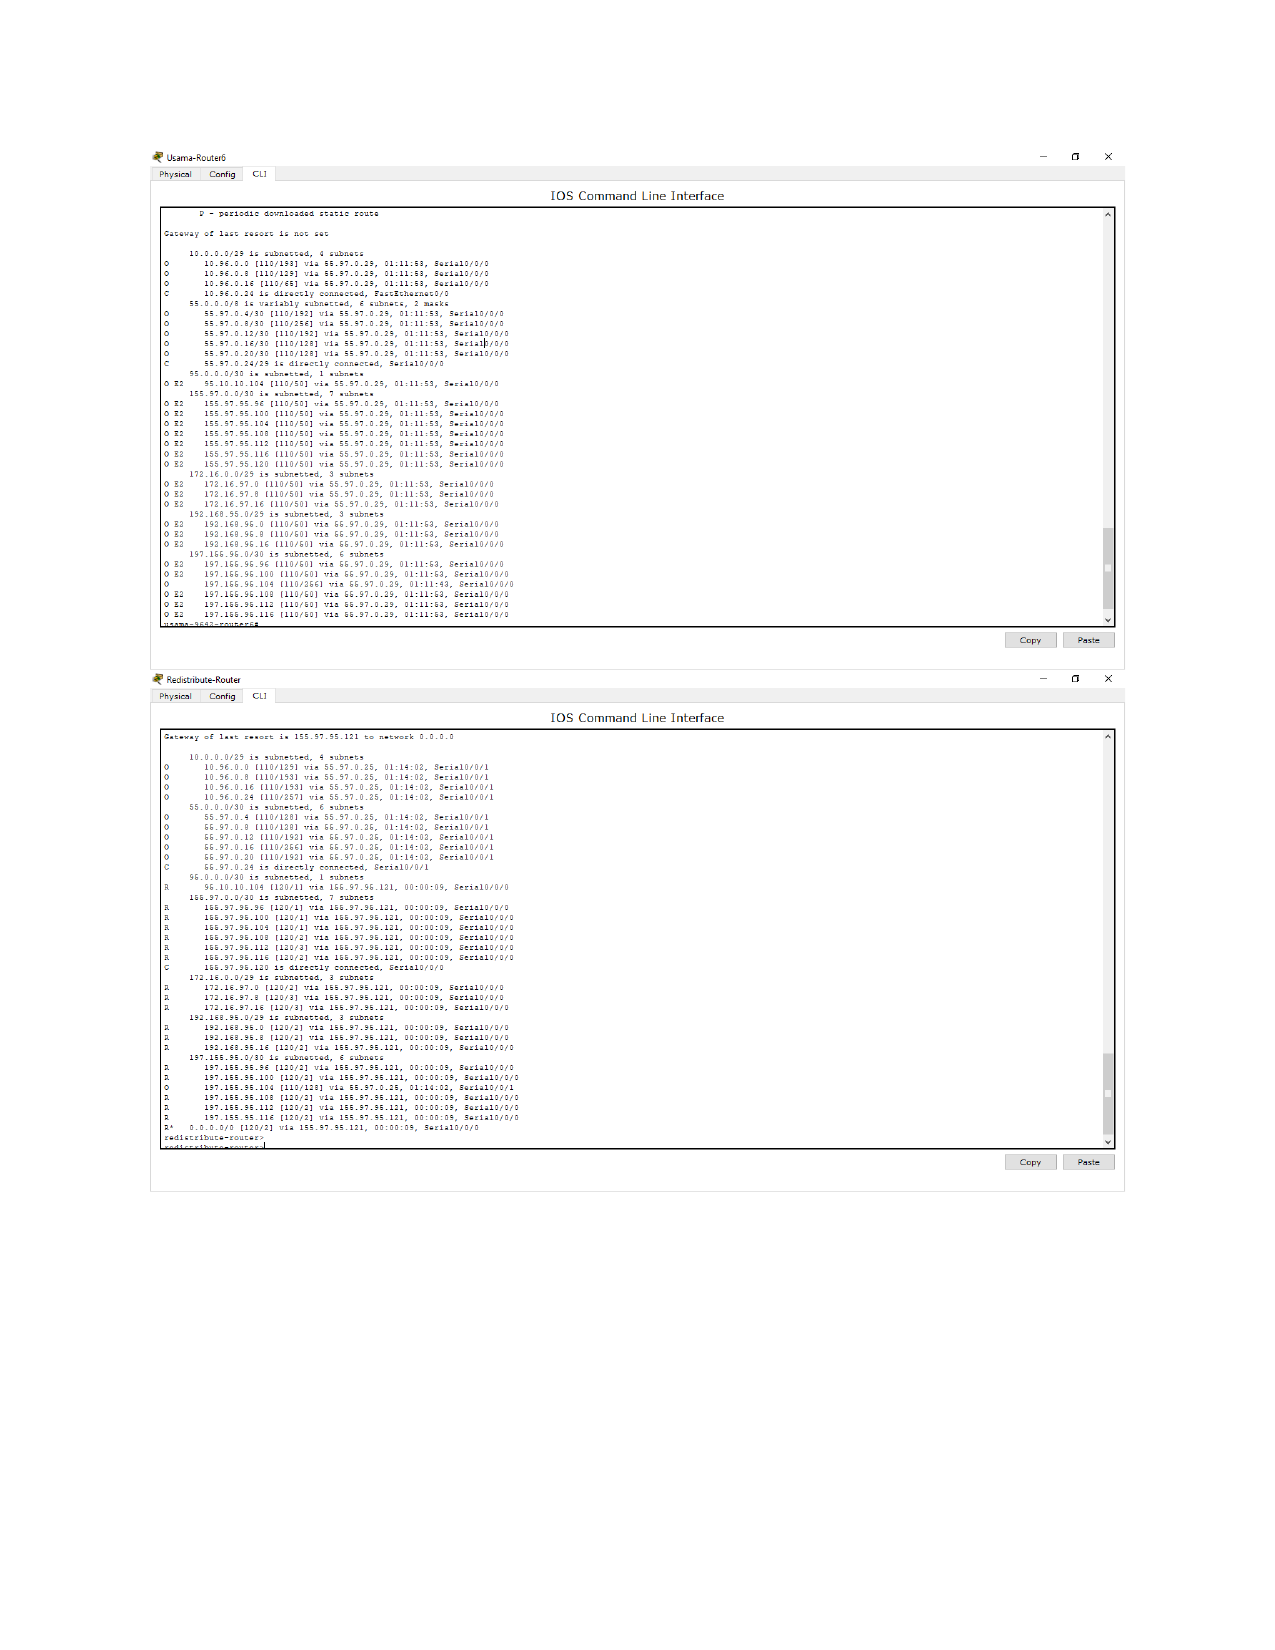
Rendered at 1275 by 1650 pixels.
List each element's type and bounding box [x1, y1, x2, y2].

picture [150, 671, 1125, 1192]
picture [150, 150, 1125, 670]
